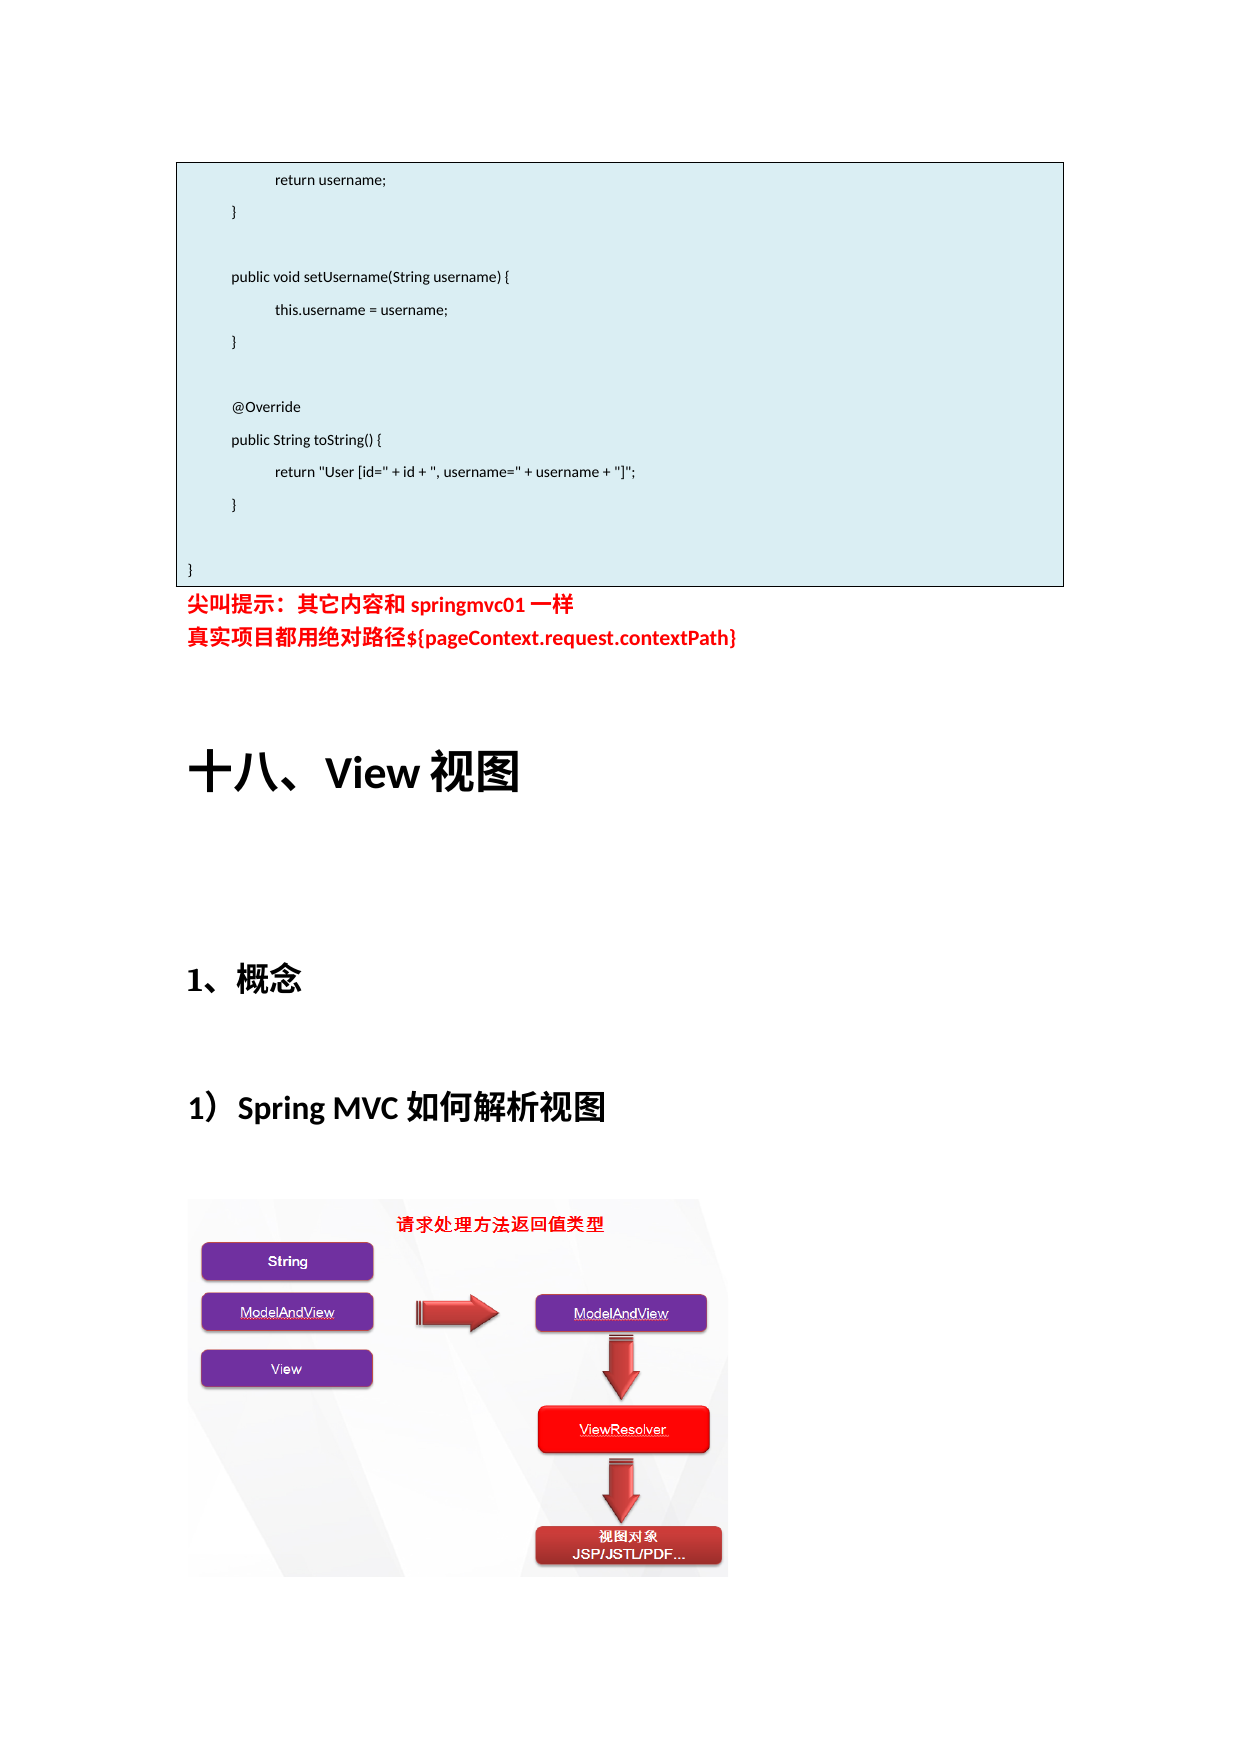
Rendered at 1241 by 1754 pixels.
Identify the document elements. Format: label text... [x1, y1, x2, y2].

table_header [177, 163, 1063, 586]
subtitle 十八、View视图 [187, 719, 1053, 817]
text 真实项目都用绝对路径${pageContext.request.contextPath} [187, 619, 1053, 652]
subtitle 1）Spring MVC 如何解析视图 [187, 1072, 1053, 1137]
subtitle 1、概念 [187, 945, 1053, 1010]
picture [187, 1199, 729, 1577]
text 尖叫提示：其它内容和springmvc01 一样 [187, 587, 1053, 619]
